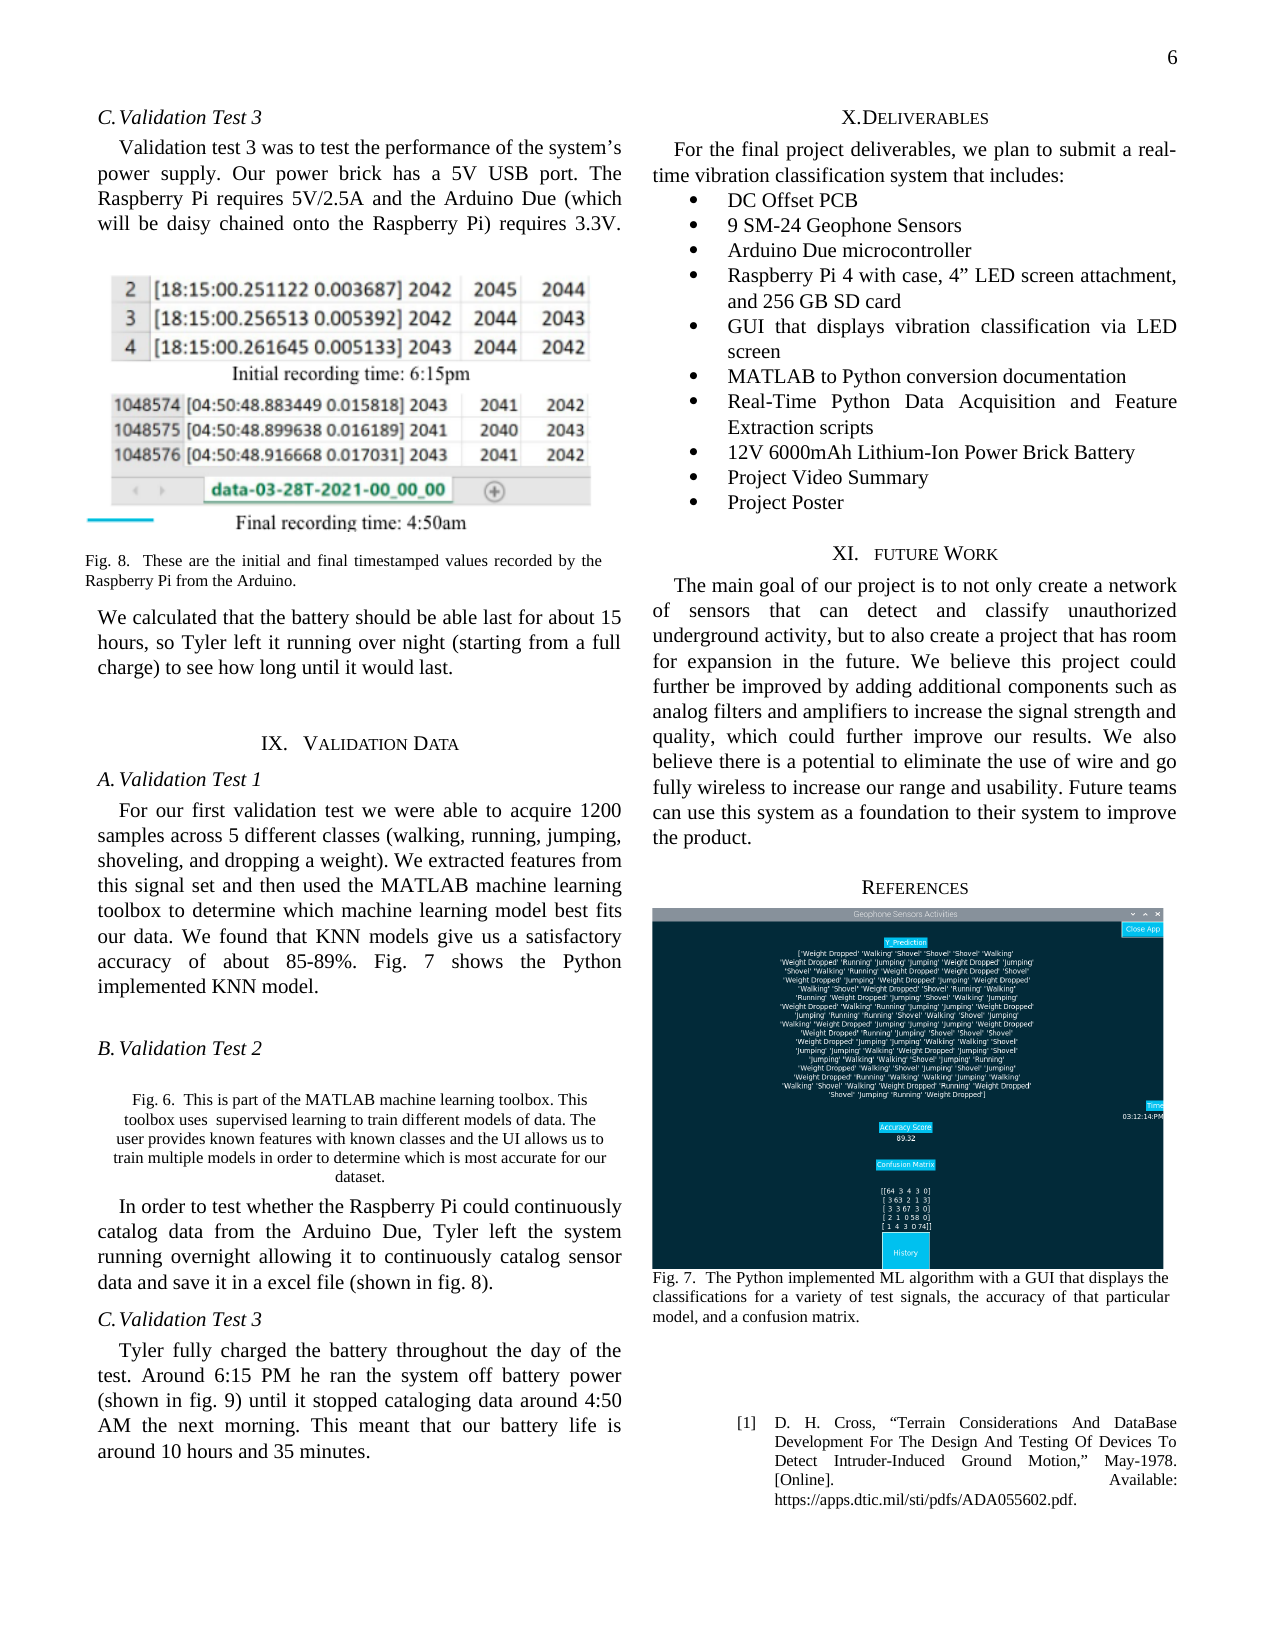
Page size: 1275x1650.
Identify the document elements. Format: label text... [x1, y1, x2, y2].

picture [652, 908, 1164, 922]
text For our first validation test we were able to acquire 1200 samples across 5 different classes (walking, running, jumping, shoveling, and dropping a weight). We extracted features from this signal set and then used the MATLAB machine learning toolbox to determine which machine learning model best fits our data. We found that KNN models give us a satisfactory accuracy of about 85-89%. Fig. 7 shows the Python implemented KNN model. [97, 797, 622, 998]
list Real-Time Python Data Acquisition and Feature Extraction scripts [690, 389, 1177, 439]
list 9 SM-24 Geophone Sensors [690, 213, 1177, 237]
subtitle Validation Test 3 [97, 1307, 622, 1331]
list GUI that displays vibration classification via LED screen [690, 314, 1177, 363]
picture [84, 266, 603, 532]
list DC Offset PCB [690, 188, 1177, 212]
subtitle Validation Test 1 [97, 767, 622, 791]
picture [802, 986, 815, 991]
subtitle Deliverables [652, 105, 1177, 129]
list 12V 6000mAh Lithium-Ion Power Brick Battery [690, 440, 1177, 464]
subtitle future Work [652, 541, 1177, 564]
list Project Video Summary [690, 465, 1177, 489]
text For the final project deliverables, we plan to submit a real-time vibration classification system that includes: [652, 137, 1177, 187]
subtitle Validation Test 3 [97, 105, 622, 129]
picture [787, 1022, 797, 1026]
list MATLAB to Python conversion documentation [690, 364, 1177, 388]
list Arduino Due microcontroller [690, 238, 1177, 262]
picture [986, 951, 999, 955]
list Project Poster [690, 490, 1177, 514]
text In order to test whether the Raspberry Pi could continuously catalog data from the Arduino Due, Tyler left the system running overnight allowing it to continuously catalog sensor data and save it in a excel file (shown in fig. 8). [97, 1066, 622, 1294]
list Raspberry Pi 4 with case, 4” LED screen attachment, and 256 GB SD card [690, 263, 1177, 313]
text Tyler fully charged the battery throughout the day of the test. Around 6:15 PM he ran the system off battery power (shown in fig. 9) until it stopped cataloging data around 4:50 AM the next morning. This meant that our battery life is around 10 hours and 35 minutes. [97, 1338, 622, 1463]
text References [652, 875, 1177, 899]
subtitle Validation Test 2 [97, 1036, 622, 1060]
subtitle Validation Data [97, 731, 622, 755]
text D. H. Cross, “Terrain Considerations And DataBase Development For The Design And Testing Of Devices To Detect Intruder-Induced Ground Motion,” May-1978. [Online]. Available: https://apps.dtic.mil/sti/pdfs/ADA055602.pdf. [737, 1413, 1177, 1508]
picture [988, 986, 1001, 991]
text The main goal of our project is to not only create a network of sensors that can detect and classify unauthorized underground activity, but to also create a project that has room for expansion in the future. We believe this project could further be improved by adding additional components such as analog filters and amplifiers to increase the signal strength and quality, which could further improve our results. We also believe there is a potential to eliminate the use of wire and go fully wireless to increase our range and usability. Future teams can use this system as a foundation to their system to improve the product. [652, 573, 1177, 849]
